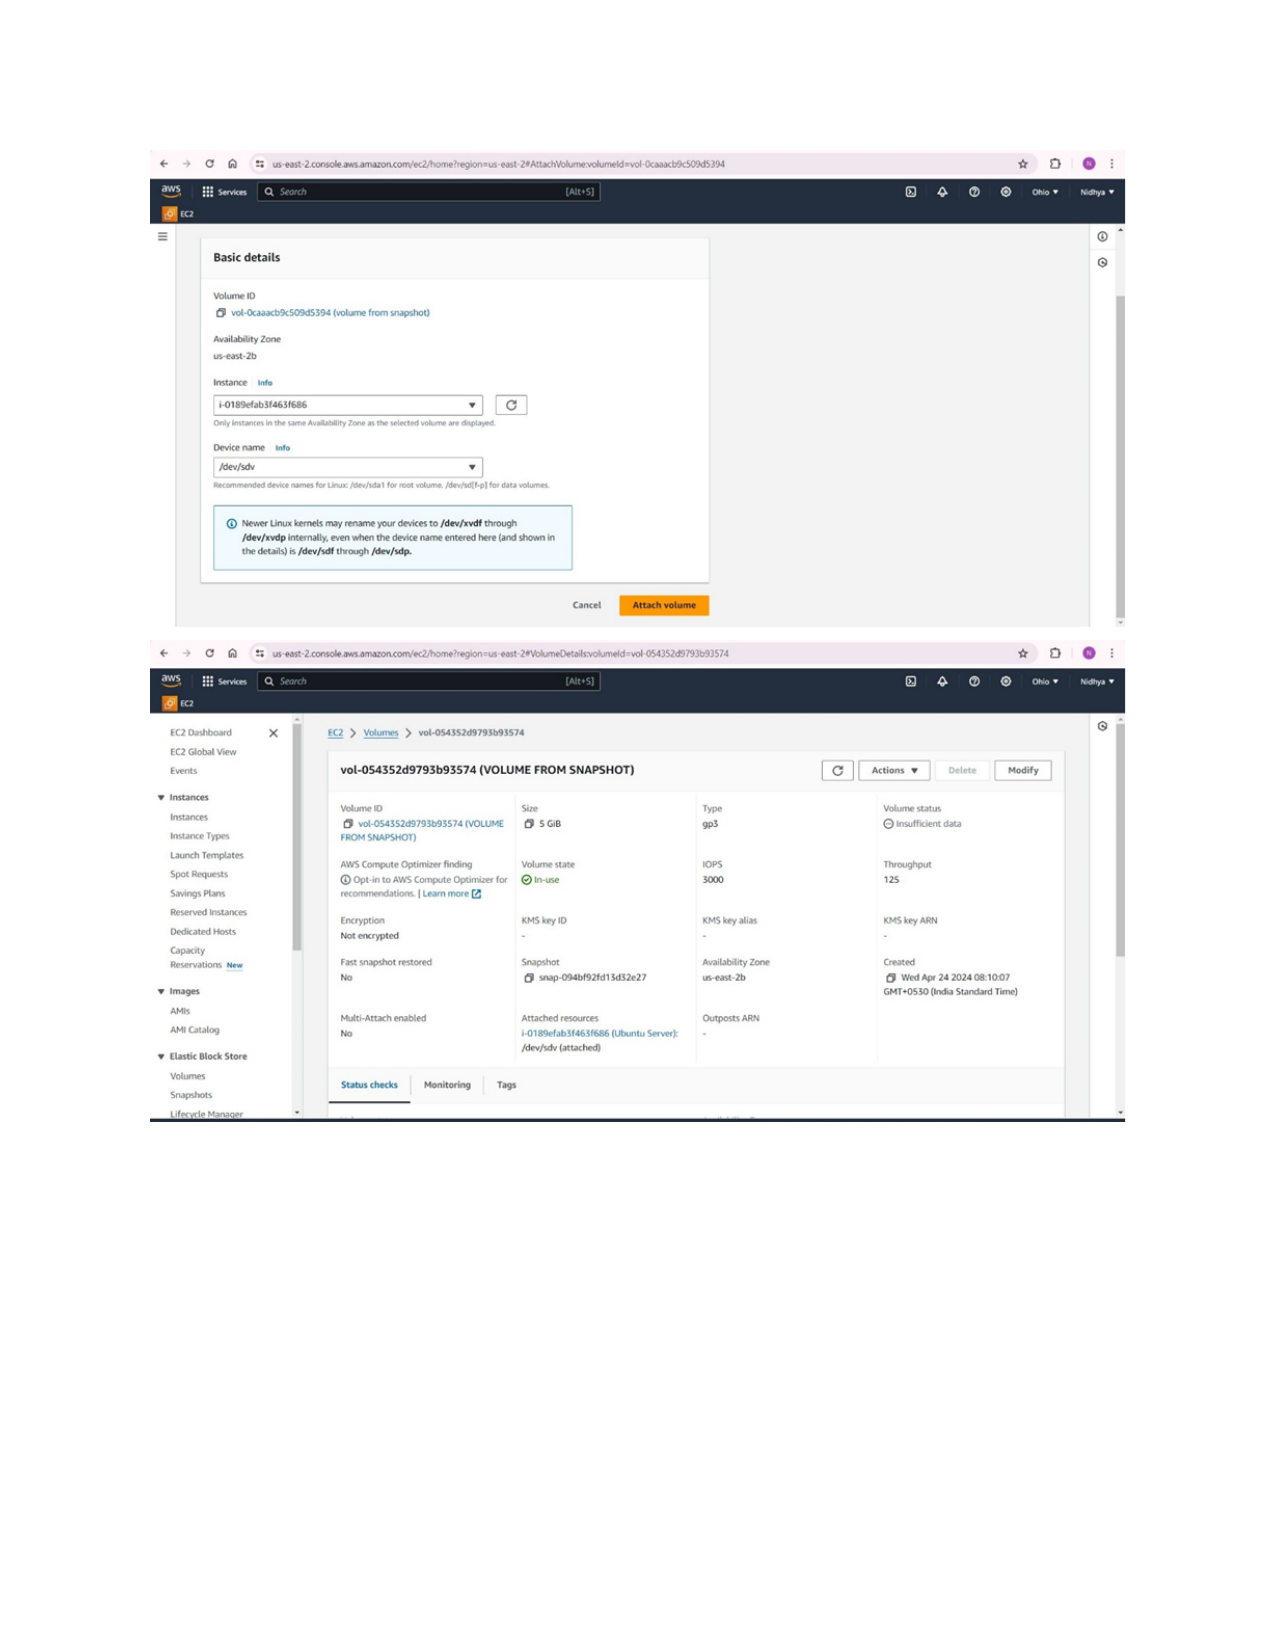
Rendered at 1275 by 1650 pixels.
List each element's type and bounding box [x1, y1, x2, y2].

picture [150, 150, 1125, 627]
picture [150, 640, 1125, 1122]
